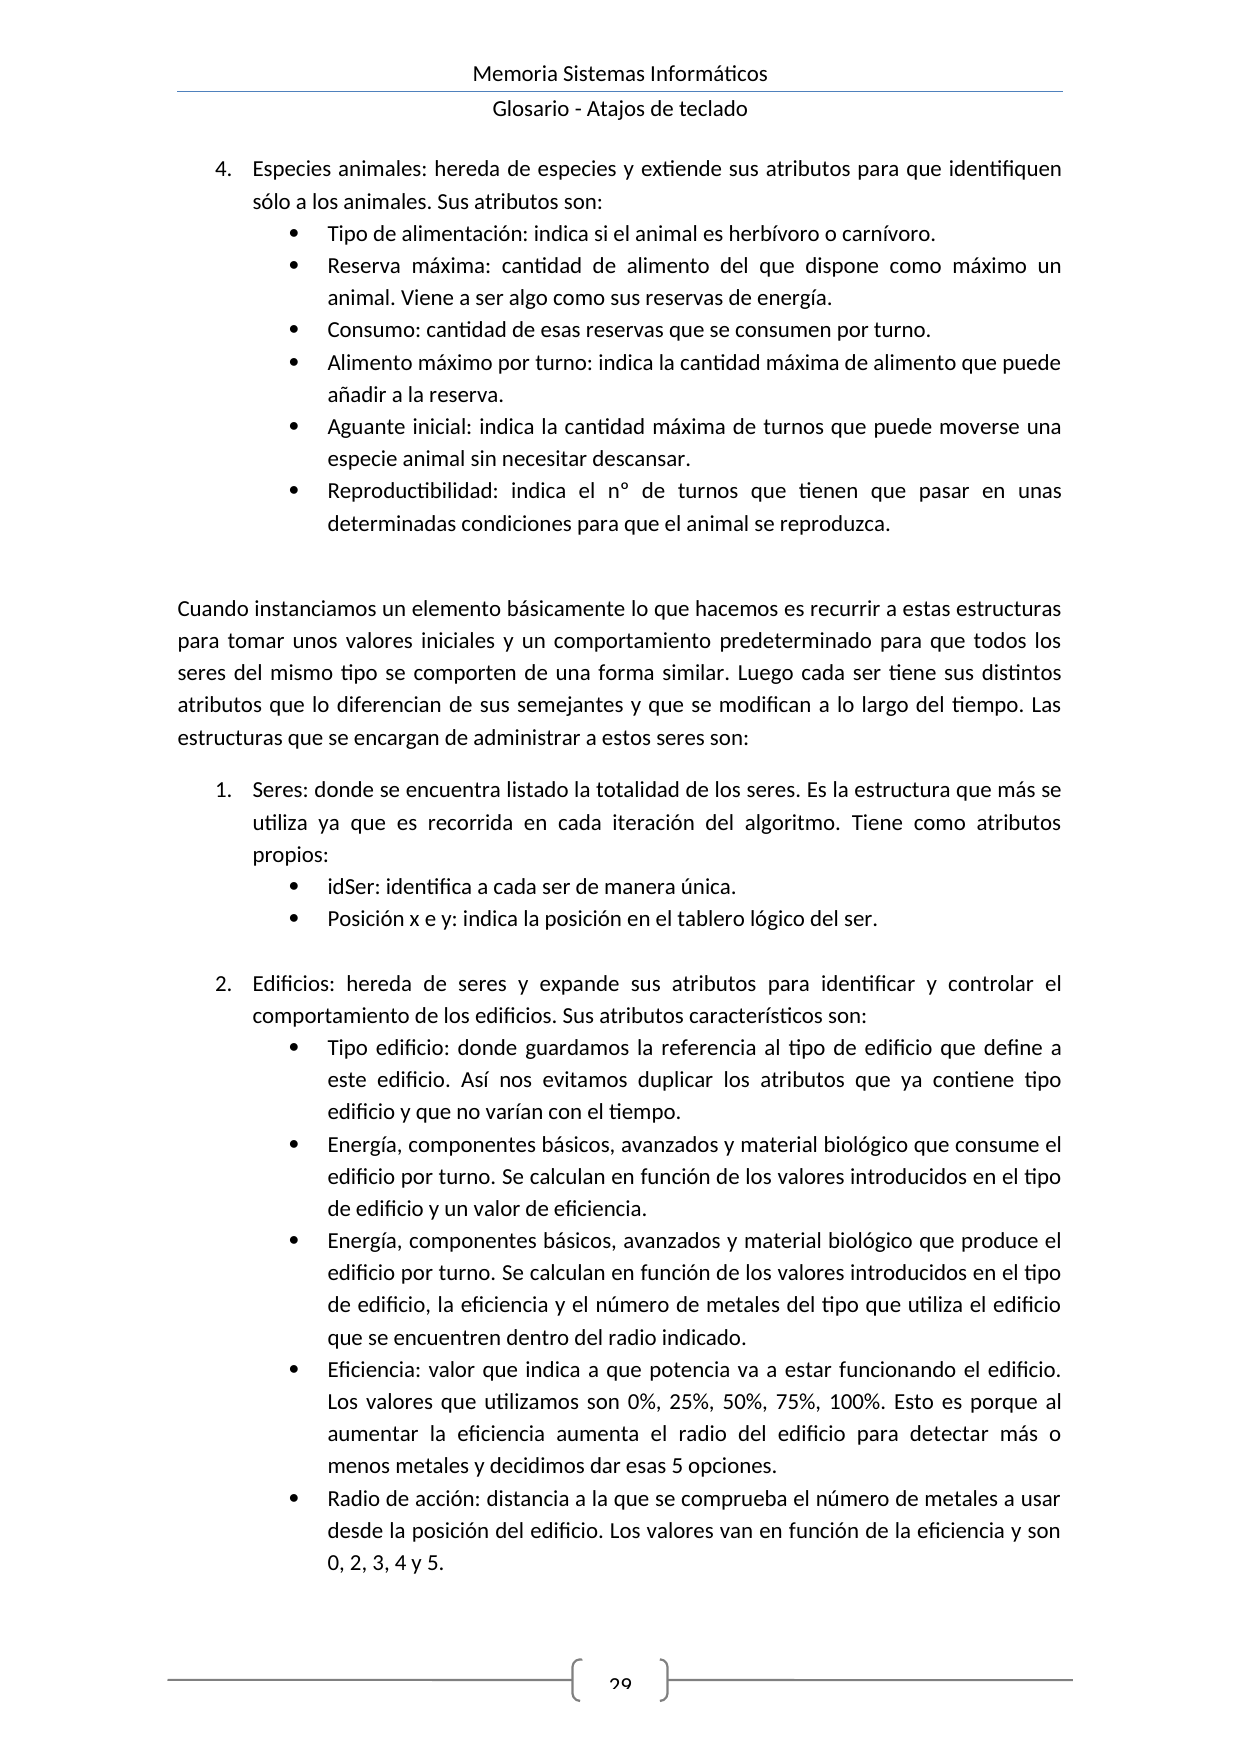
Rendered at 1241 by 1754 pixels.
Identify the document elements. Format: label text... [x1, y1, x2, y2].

list idSer: identifica a cada ser de manera única. [290, 872, 1063, 900]
list Energía, componentes básicos, avanzados y material biológico que consume el edificio por turno. Se calculan en función de los valores introducidos en el tipo de edificio y un valor de eficiencia. [290, 1130, 1063, 1222]
list Tipo edificio: donde guardamos la referencia al tipo de edificio que define a este edificio. Así nos evitamos duplicar los atributos que ya contiene tipo edificio y que no varían con el tiempo. [290, 1033, 1063, 1126]
list Radio de acción: distancia a la que se comprueba el número de metales a usar desde la posición del edificio. Los valores van en función de la eficiencia y son 0, 2, 3, 4 y 5. [290, 1484, 1063, 1576]
list Reserva máxima: cantidad de alimento del que dispone como máximo un animal. Viene a ser algo como sus reservas de energía. [290, 251, 1063, 311]
list Consumo: cantidad de esas reservas que se consumen por turno. [290, 316, 1063, 343]
list Especies animales: hereda de especies y extiende sus atributos para que identifiquen sólo a los animales. Sus atributos son: [215, 154, 1063, 215]
list Alimento máximo por turno: indica la cantidad máxima de alimento que puede añadir a la reserva. [290, 348, 1063, 408]
list Energía, componentes básicos, avanzados y material biológico que produce el edificio por turno. Se calculan en función de los valores introducidos en el tipo de edificio, la eficiencia y el número de metales del tipo que utiliza el edificio que se encuentren dentro del radio indicado. [290, 1226, 1063, 1351]
list Edificios: hereda de seres y expande sus atributos para identificar y controlar el comportamiento de los edificios. Sus atributos característicos son: [215, 969, 1063, 1029]
list Seres: donde se encuentra listado la totalidad de los seres. Es la estructura que más se utiliza ya que es recorrida en cada iteración del algoritmo. Tiene como atributos propios: [215, 776, 1063, 868]
list Aguante inicial: indica la cantidad máxima de turnos que puede moverse una especie animal sin necesitar descansar. [290, 412, 1063, 472]
list Reproductibilidad: indica el nº de turnos que tienen que pasar en unas determinadas condiciones para que el animal se reproduzca. [290, 476, 1063, 537]
text Cuando instanciamos un elemento básicamente lo que hacemos es recurrir a estas estructuras para tomar unos valores iniciales y un comportamiento predeterminado para que todos los seres del mismo tipo se comporten de una forma similar. Luego cada ser tiene sus distintos atributos que lo diferencian de sus semejantes y que se modifican a lo largo del tiempo. Las estructuras que se encargan de administrar a estos seres son: [177, 594, 1063, 751]
list Posición x e y: indica la posición en el tablero lógico del ser. [290, 904, 1063, 932]
list Eficiencia: valor que indica a que potencia va a estar funcionando el edificio. Los valores que utilizamos son 0%, 25%, 50%, 75%, 100%. Esto es porque al aumentar la eficiencia aumenta el radio del edificio para detectar más o menos metales y decidimos dar esas 5 opciones. [290, 1355, 1063, 1479]
list Tipo de alimentación: indica si el animal es herbívoro o carnívoro. [290, 219, 1063, 247]
